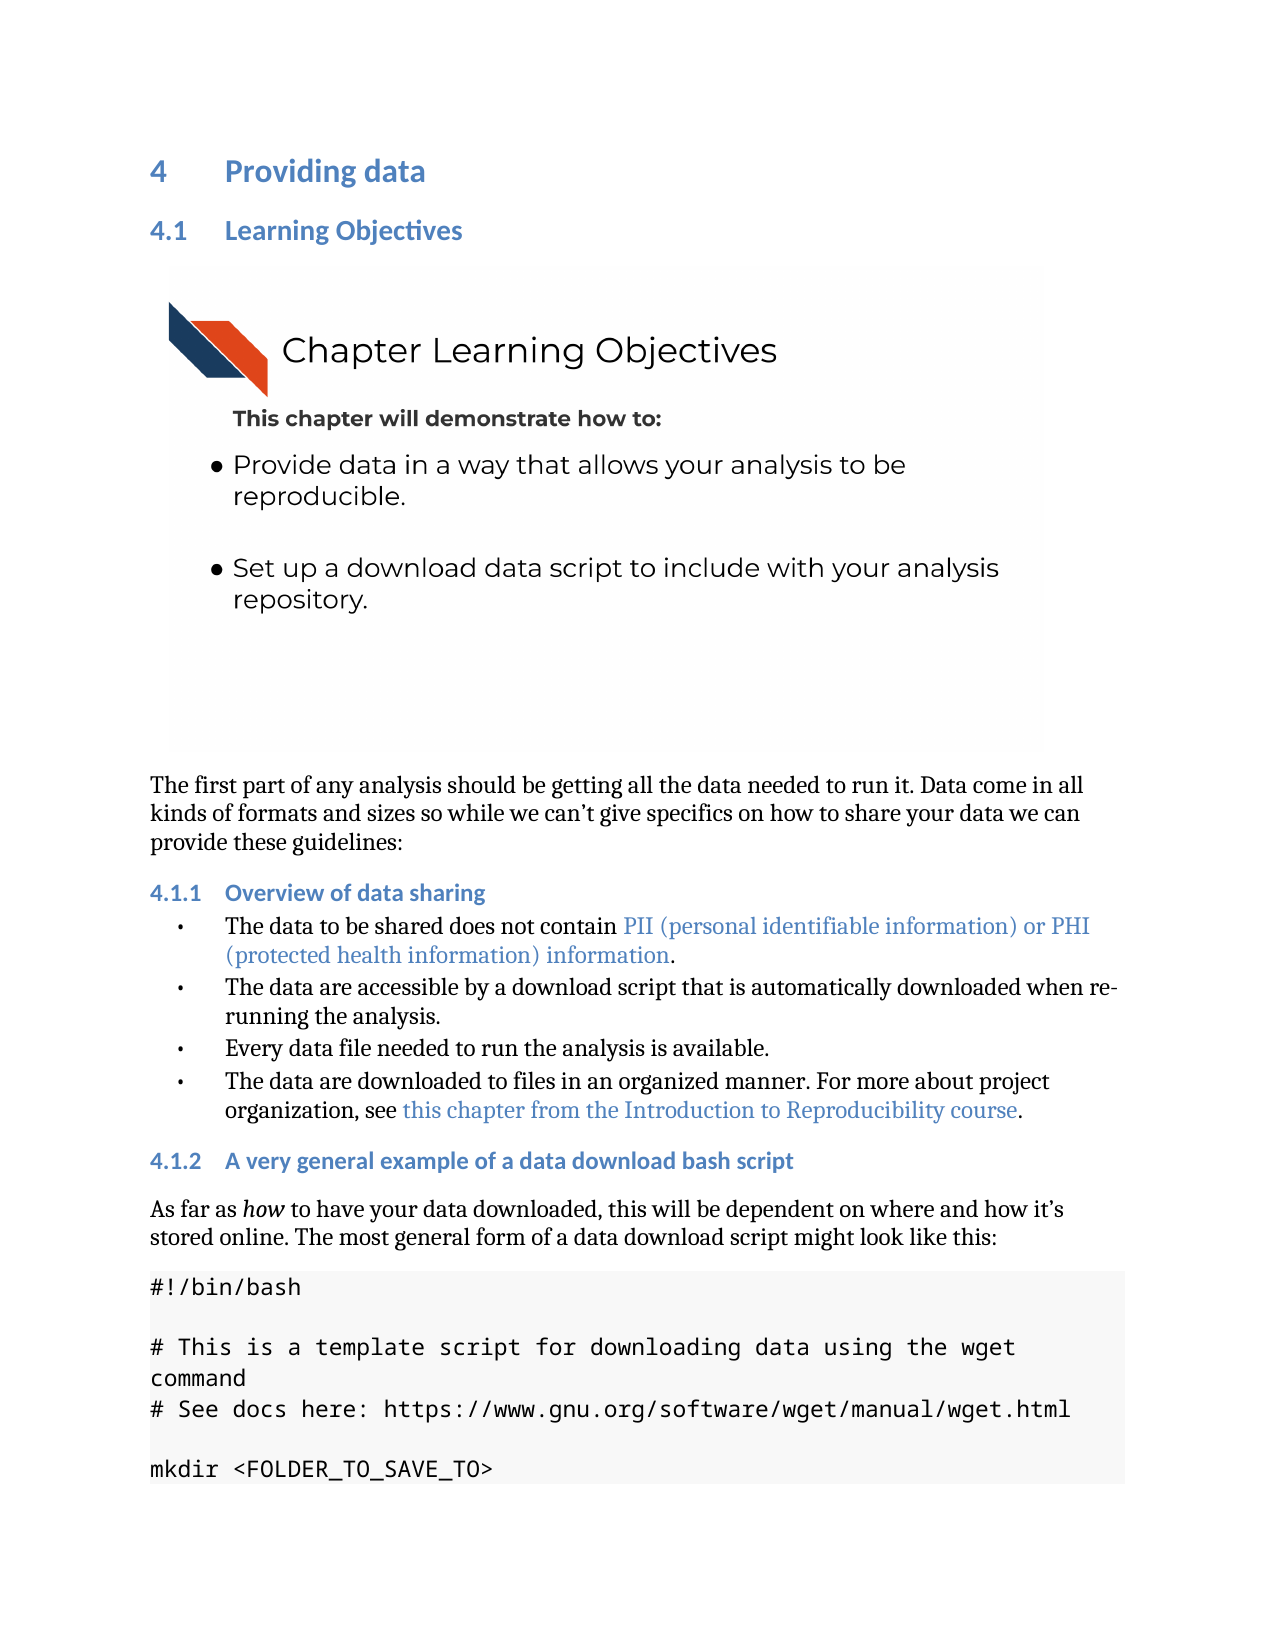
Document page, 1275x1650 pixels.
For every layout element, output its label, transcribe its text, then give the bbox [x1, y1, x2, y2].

list The data are accessible by a download script that is automatically downloaded when re-running the analysis. [175, 973, 1125, 1031]
picture [168, 266, 1044, 752]
subtitle 4.1.2 A very general example of a data download bash script [150, 1145, 1125, 1176]
subtitle 4 Providing data [150, 150, 1125, 191]
list The data are downloaded to files in an organized manner. For more about project organization, see this chapter from the Introduction to Reproducibility course. [175, 1067, 1125, 1124]
subtitle 4.1 Learning Objectives [150, 212, 1125, 247]
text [150, 1271, 1125, 1484]
list Every data file needed to run the analysis is available. [175, 1034, 1125, 1063]
text The first part of any analysis should be getting all the data needed to run it. Data come in all kinds of formats and sizes so while we can’t give specifics on how to share your data we can provide these guidelines: [150, 771, 1125, 857]
text As far as how to have your data downloaded, this will be dependent on where and how it’s stored online. The most general form of a data download script might look like this: [150, 1194, 1125, 1252]
list The data to be shared does not contain PII (personal identifiable information) or PHI (protected health information) information. [175, 912, 1125, 969]
subtitle 4.1.1 Overview of data sharing [150, 878, 1125, 908]
